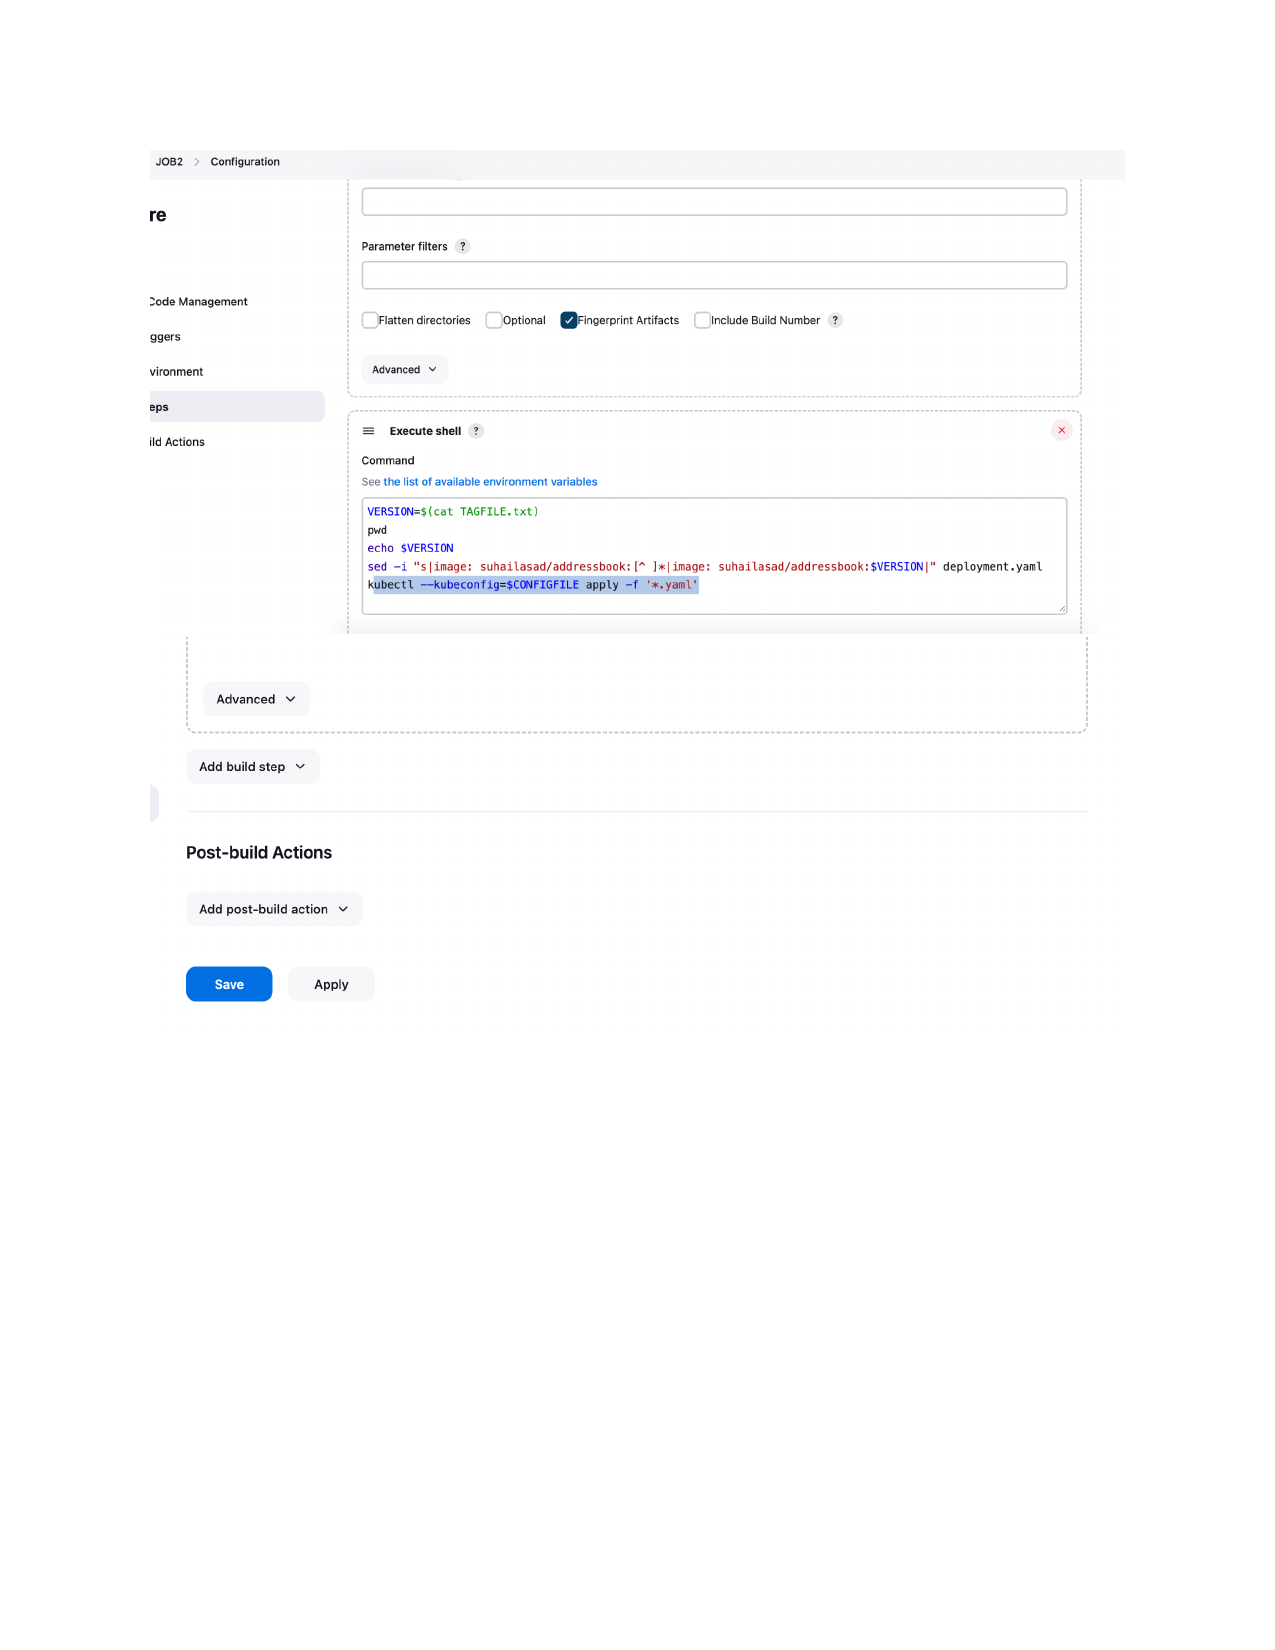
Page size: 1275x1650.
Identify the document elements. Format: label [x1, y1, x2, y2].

picture [150, 637, 1125, 1029]
picture [150, 150, 1125, 634]
